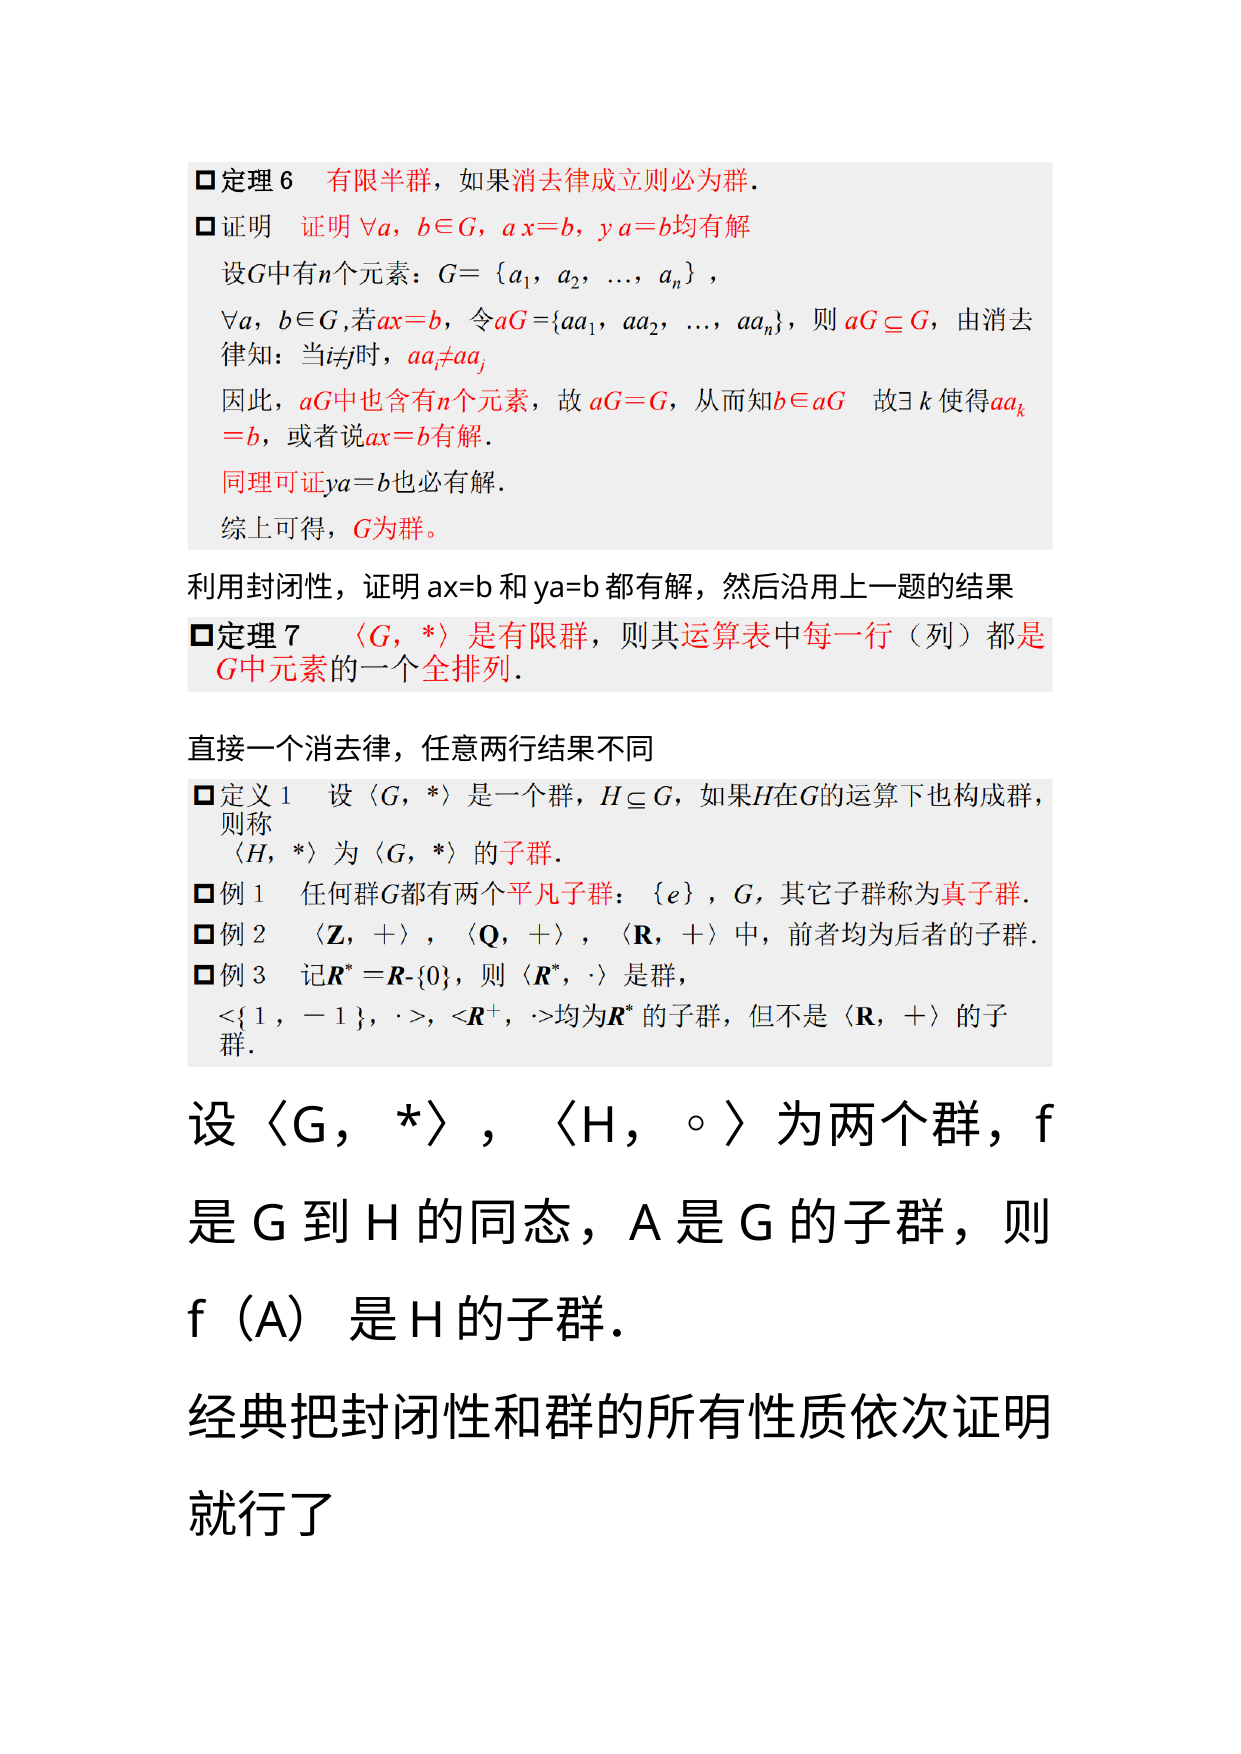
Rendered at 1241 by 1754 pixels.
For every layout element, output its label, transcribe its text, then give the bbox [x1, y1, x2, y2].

text 直接一个消去律，任意两行结果不同 [187, 714, 1053, 779]
picture [187, 162, 1053, 550]
text 经典把封闭性和群的所有性质依次证明就行了 [187, 1364, 1053, 1559]
text 设〈G， *〉，〈H，◦〉为两个群，f是G到H的同态，A是G的子群，则f（A） 是H的子群． [187, 1072, 1053, 1364]
picture [187, 779, 1053, 1067]
text 利用封闭性，证明ax=b和ya=b都有解，然后沿用上一题的结果 [187, 552, 1053, 617]
picture [187, 617, 1053, 692]
